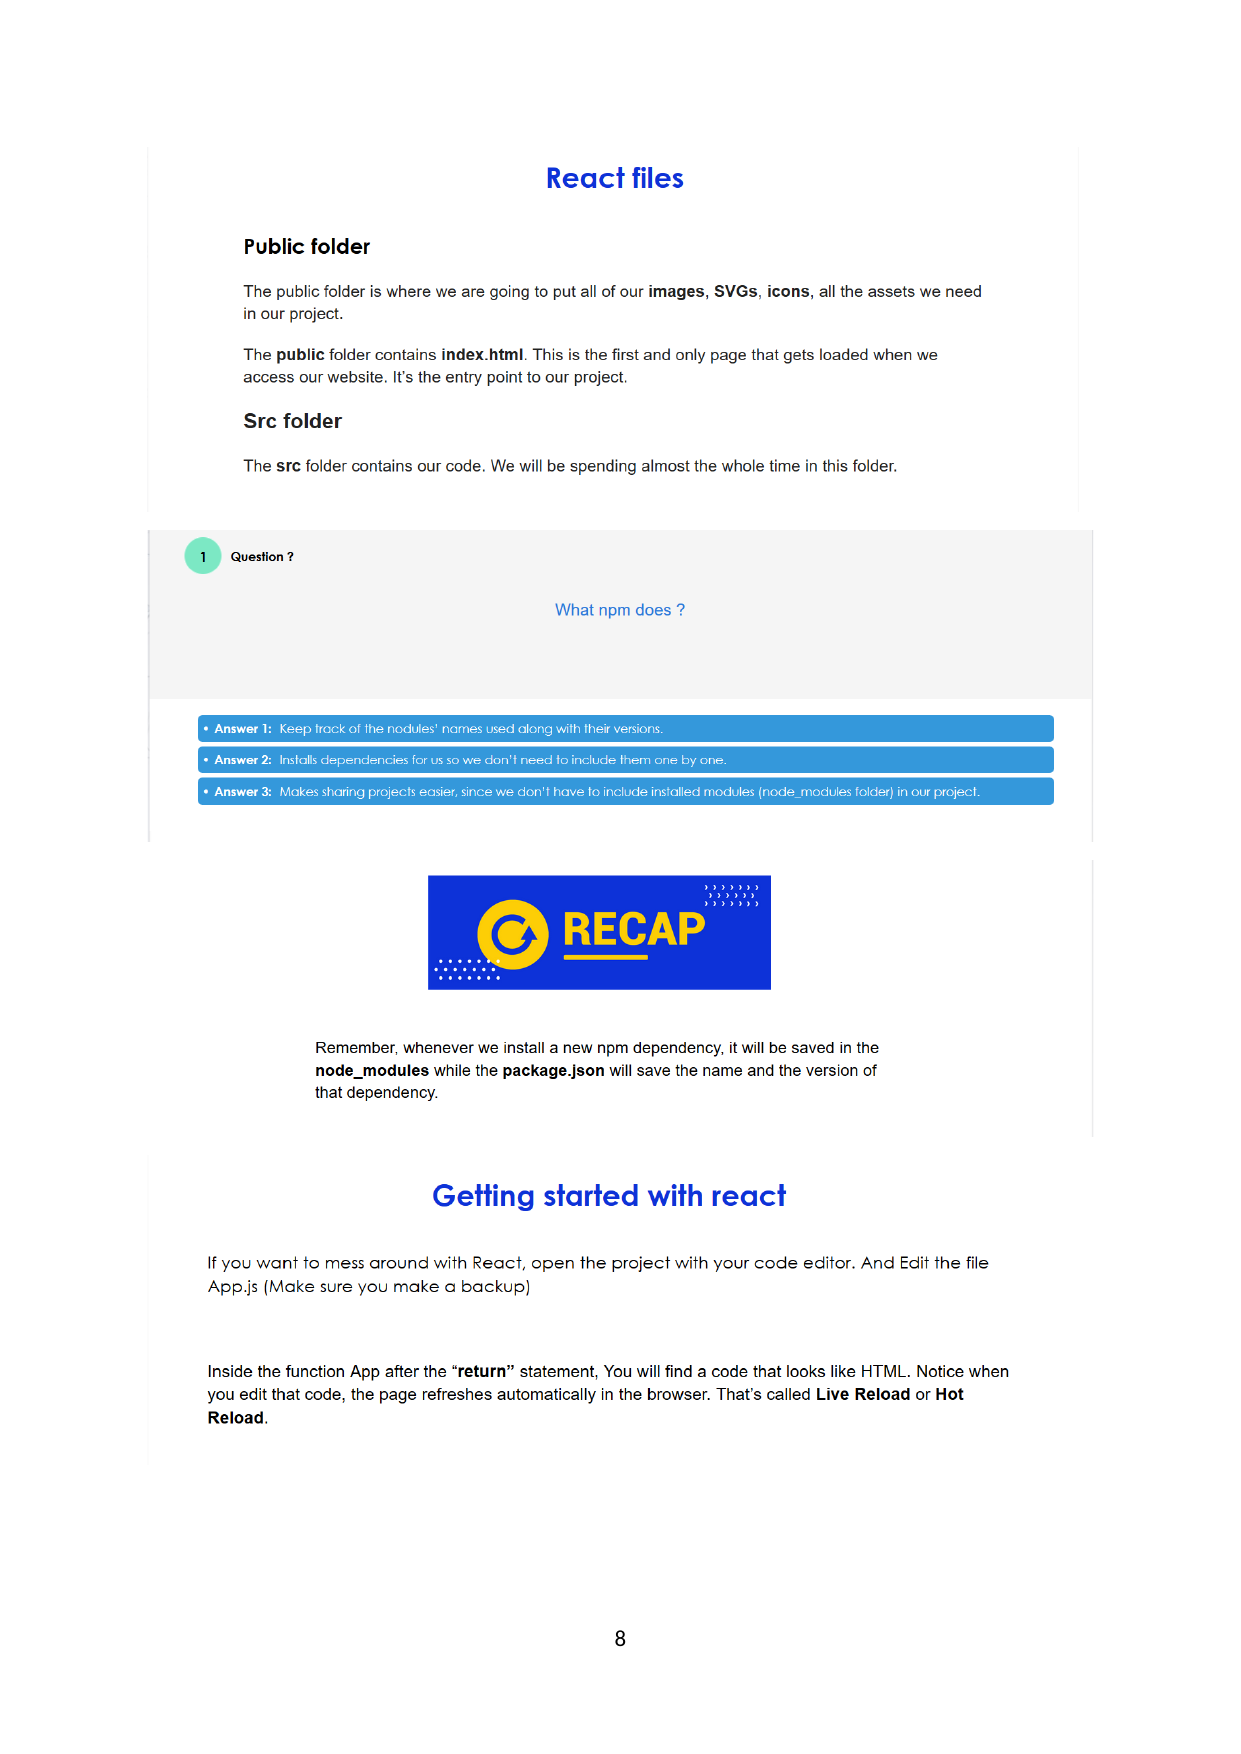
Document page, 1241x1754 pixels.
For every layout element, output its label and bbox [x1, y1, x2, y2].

picture [147, 530, 1094, 842]
picture [147, 1155, 1103, 1465]
picture [147, 147, 1079, 512]
picture [147, 860, 1094, 1137]
